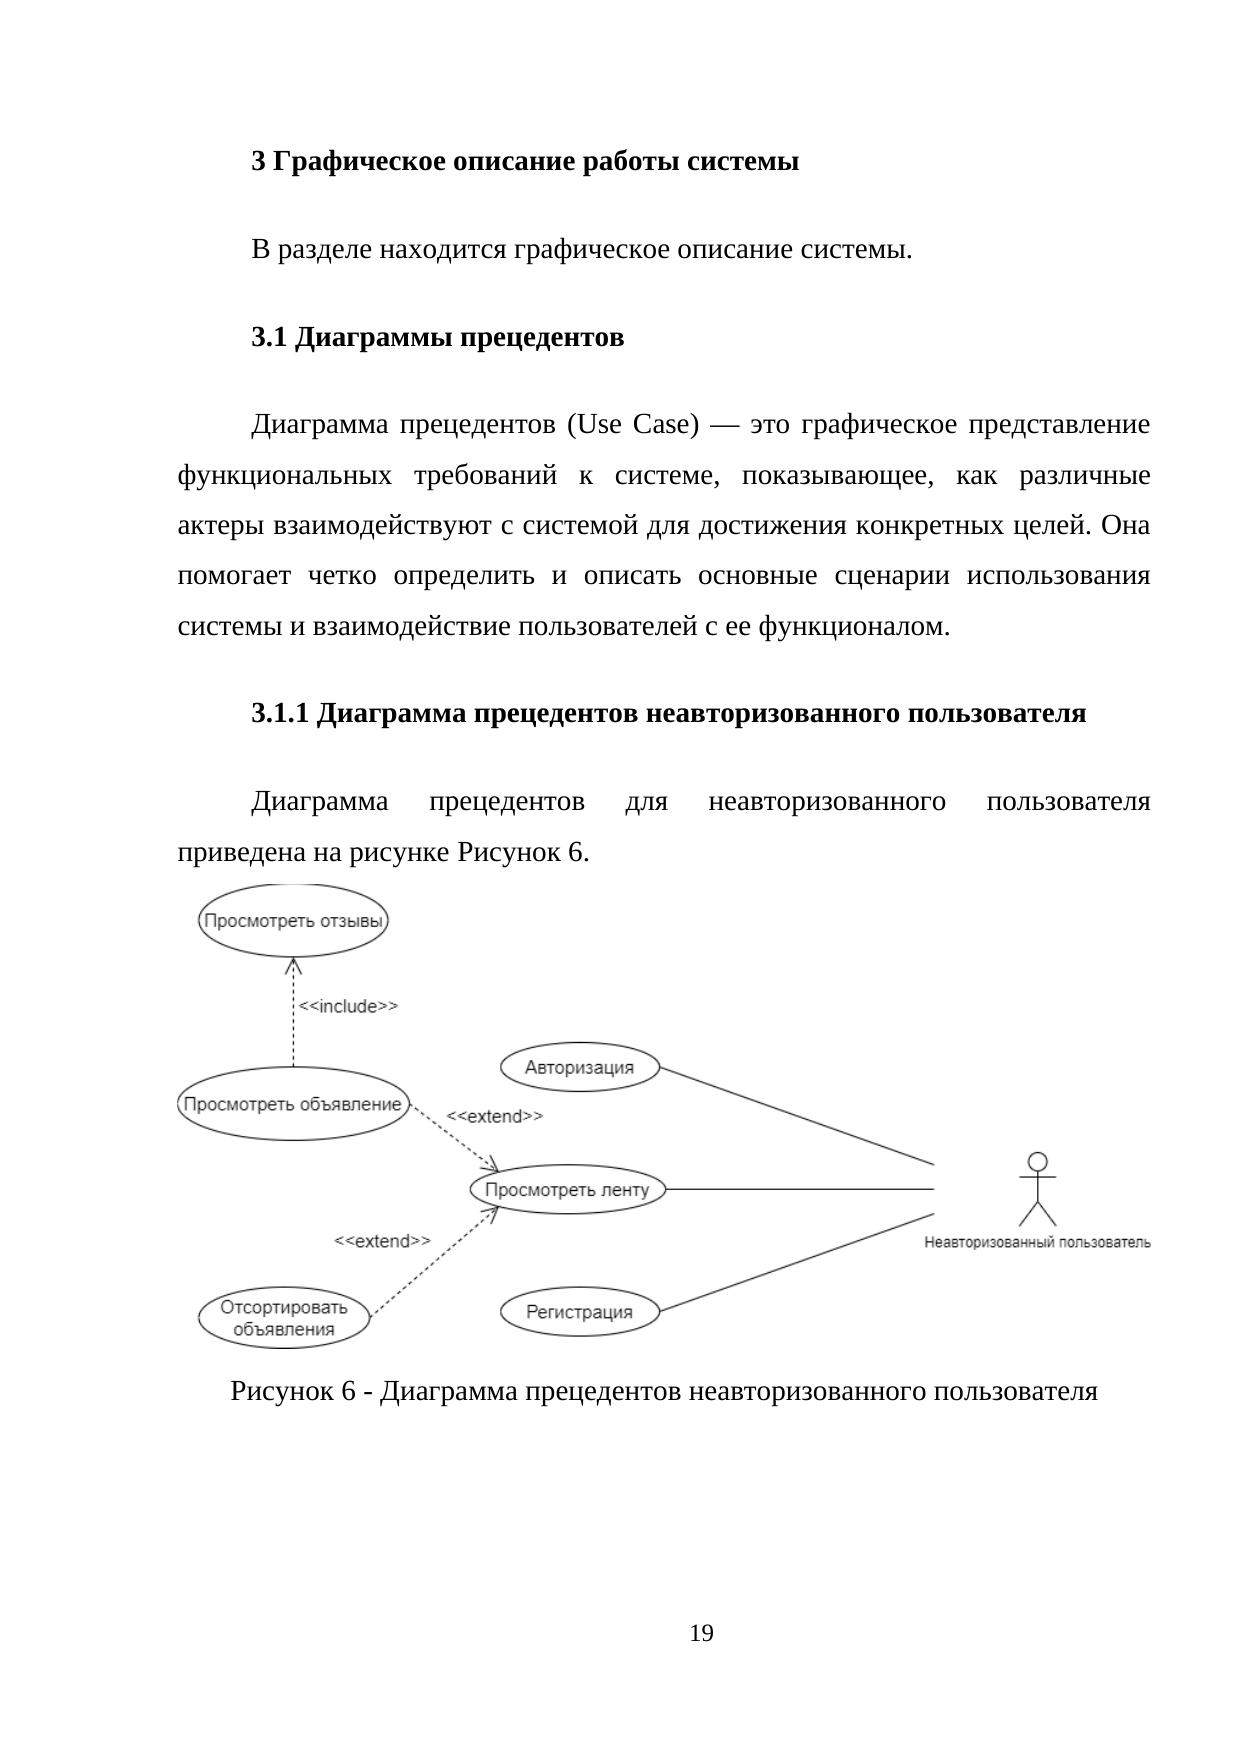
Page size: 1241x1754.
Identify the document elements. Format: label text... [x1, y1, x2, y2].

text Диаграмма прецедентов (Use Case) — это графическое представление функциональных требований к системе, показывающее, как различные актеры взаимодействуют с системой для достижения конкретных целей. Она помогает четко определить и описать основные сценарии использования системы и взаимодействие пользователей с ее функционалом. [177, 407, 1152, 641]
text В разделе находится графическое описание системы. [177, 231, 1152, 264]
subtitle Графическое описание работы системы [177, 143, 1152, 177]
text Рисунок - Диаграмма прецедентов неавторизованного пользователя [177, 1373, 1152, 1407]
subtitle Диаграмма прецедентов неавторизованного пользователя [177, 696, 1152, 729]
subtitle Диаграммы прецедентов [177, 319, 1152, 352]
picture [177, 884, 1152, 1349]
text Диаграмма прецедентов для неавторизованного пользователя приведена на рисунке Рисунок 6. [177, 783, 1152, 867]
